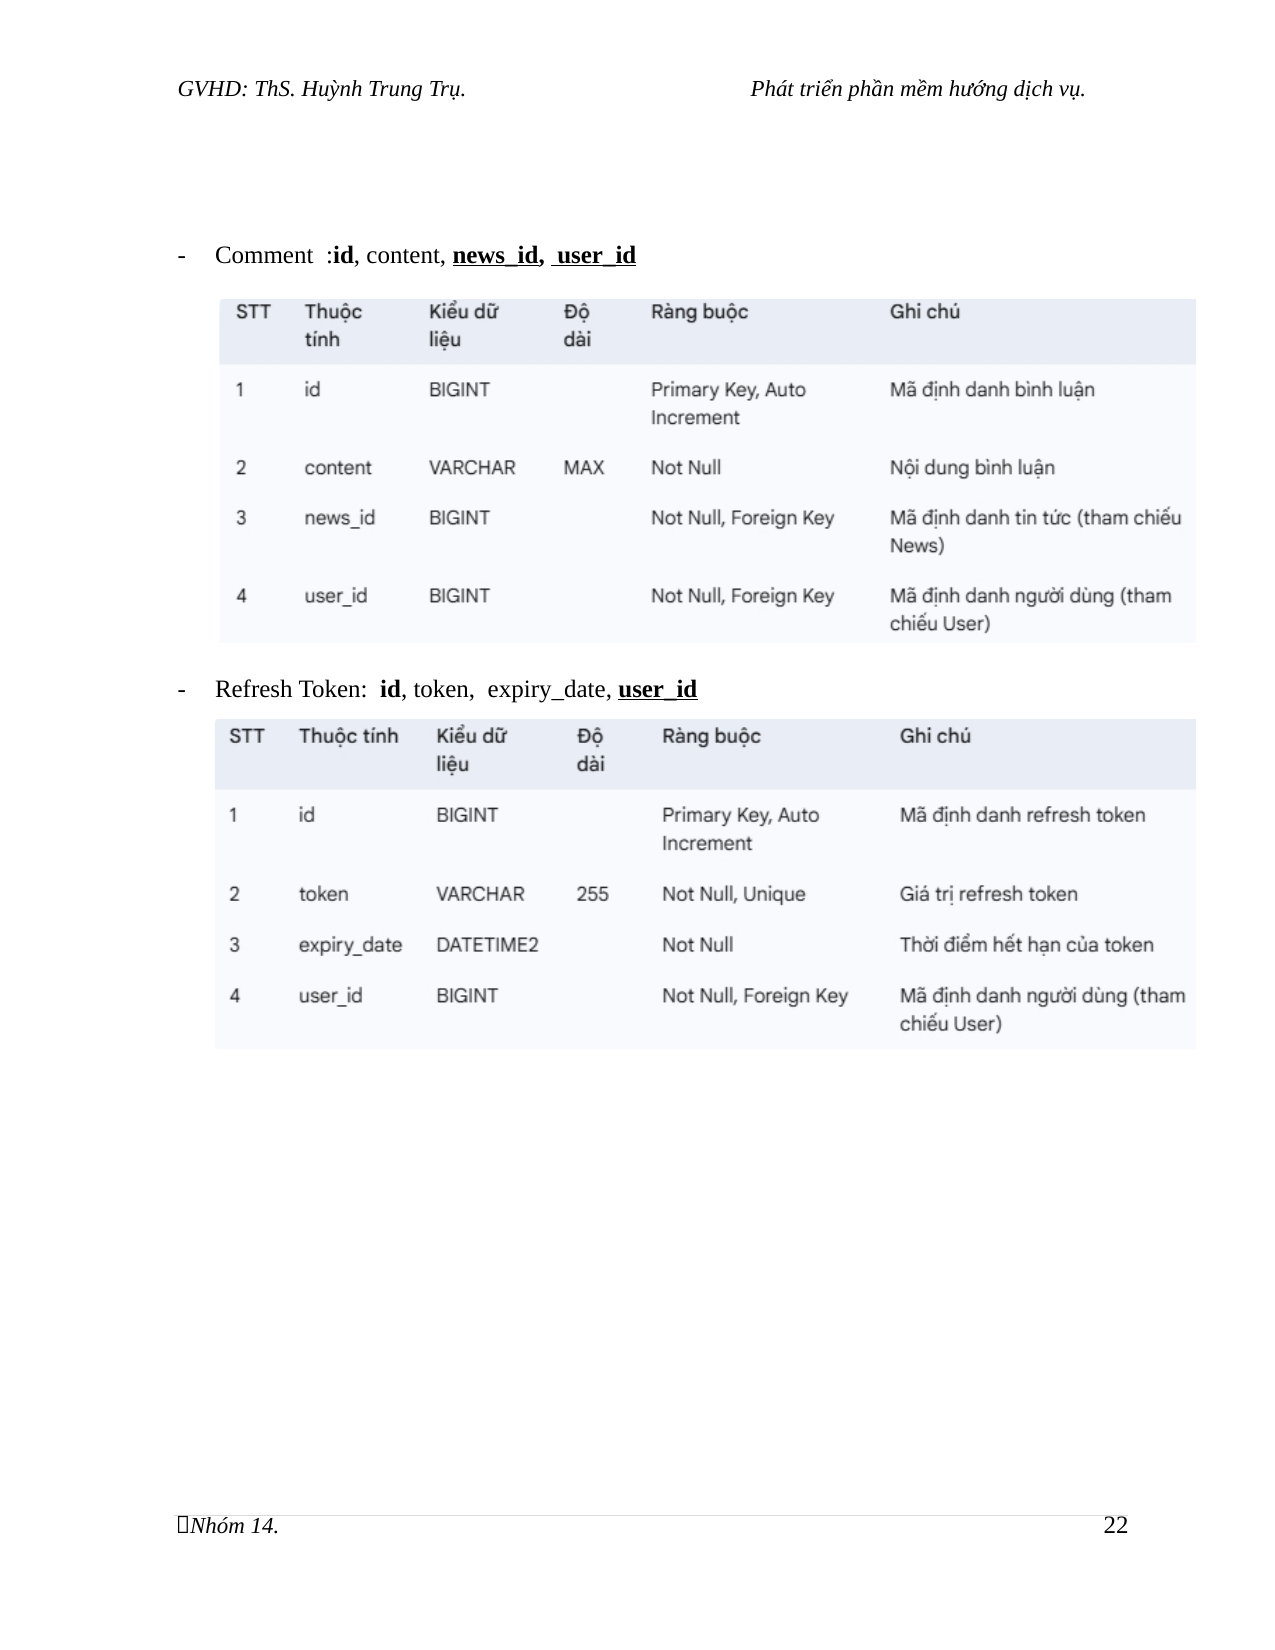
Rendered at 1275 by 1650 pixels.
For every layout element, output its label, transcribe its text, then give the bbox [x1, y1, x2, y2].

picture [214, 299, 1197, 643]
list Refresh Token: id, token, expiry_date, user_id [177, 674, 1084, 702]
list Comment :id, content, news_id, user_id [177, 240, 1084, 269]
picture [214, 719, 1197, 1052]
